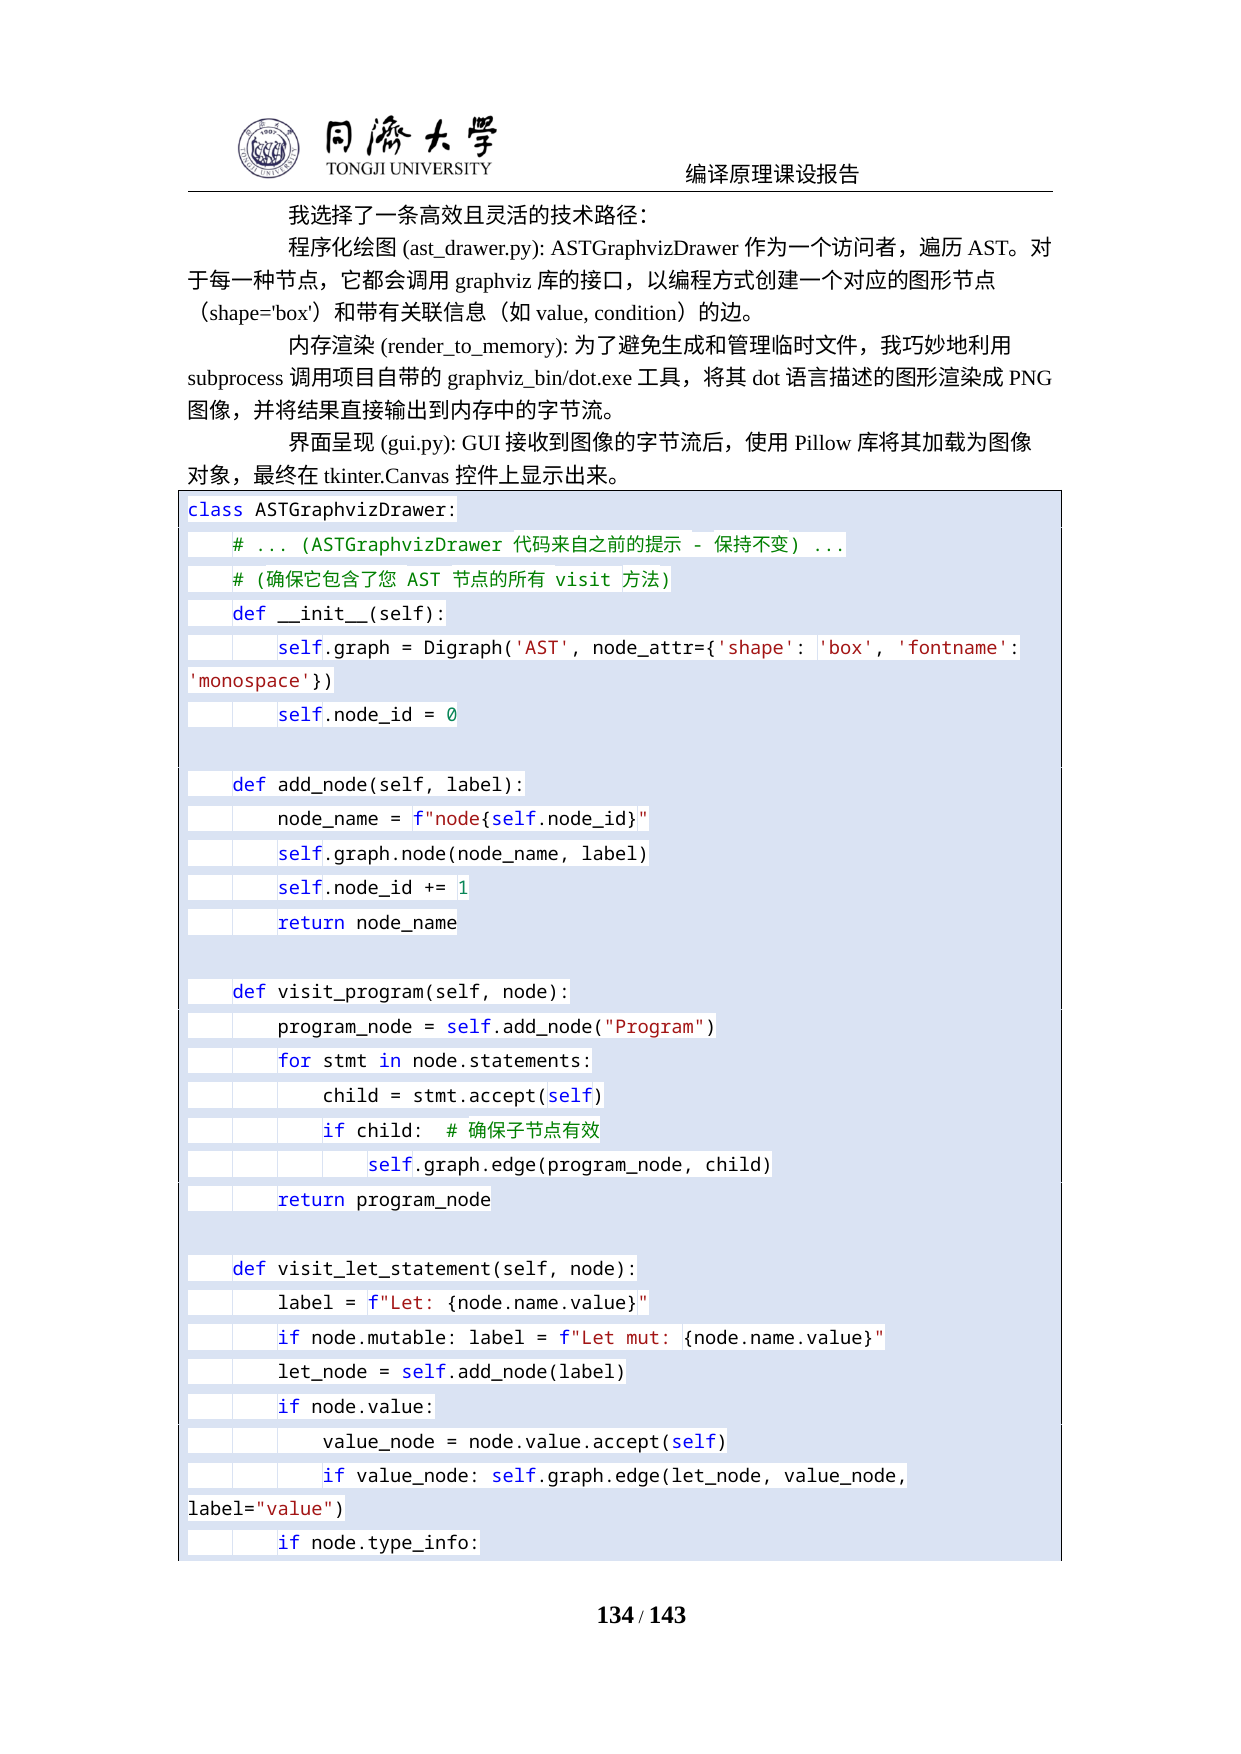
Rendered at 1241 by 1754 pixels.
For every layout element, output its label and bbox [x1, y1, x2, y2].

picture [231, 110, 503, 183]
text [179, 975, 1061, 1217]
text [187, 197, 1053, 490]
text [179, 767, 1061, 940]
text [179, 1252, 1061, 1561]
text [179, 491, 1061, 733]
